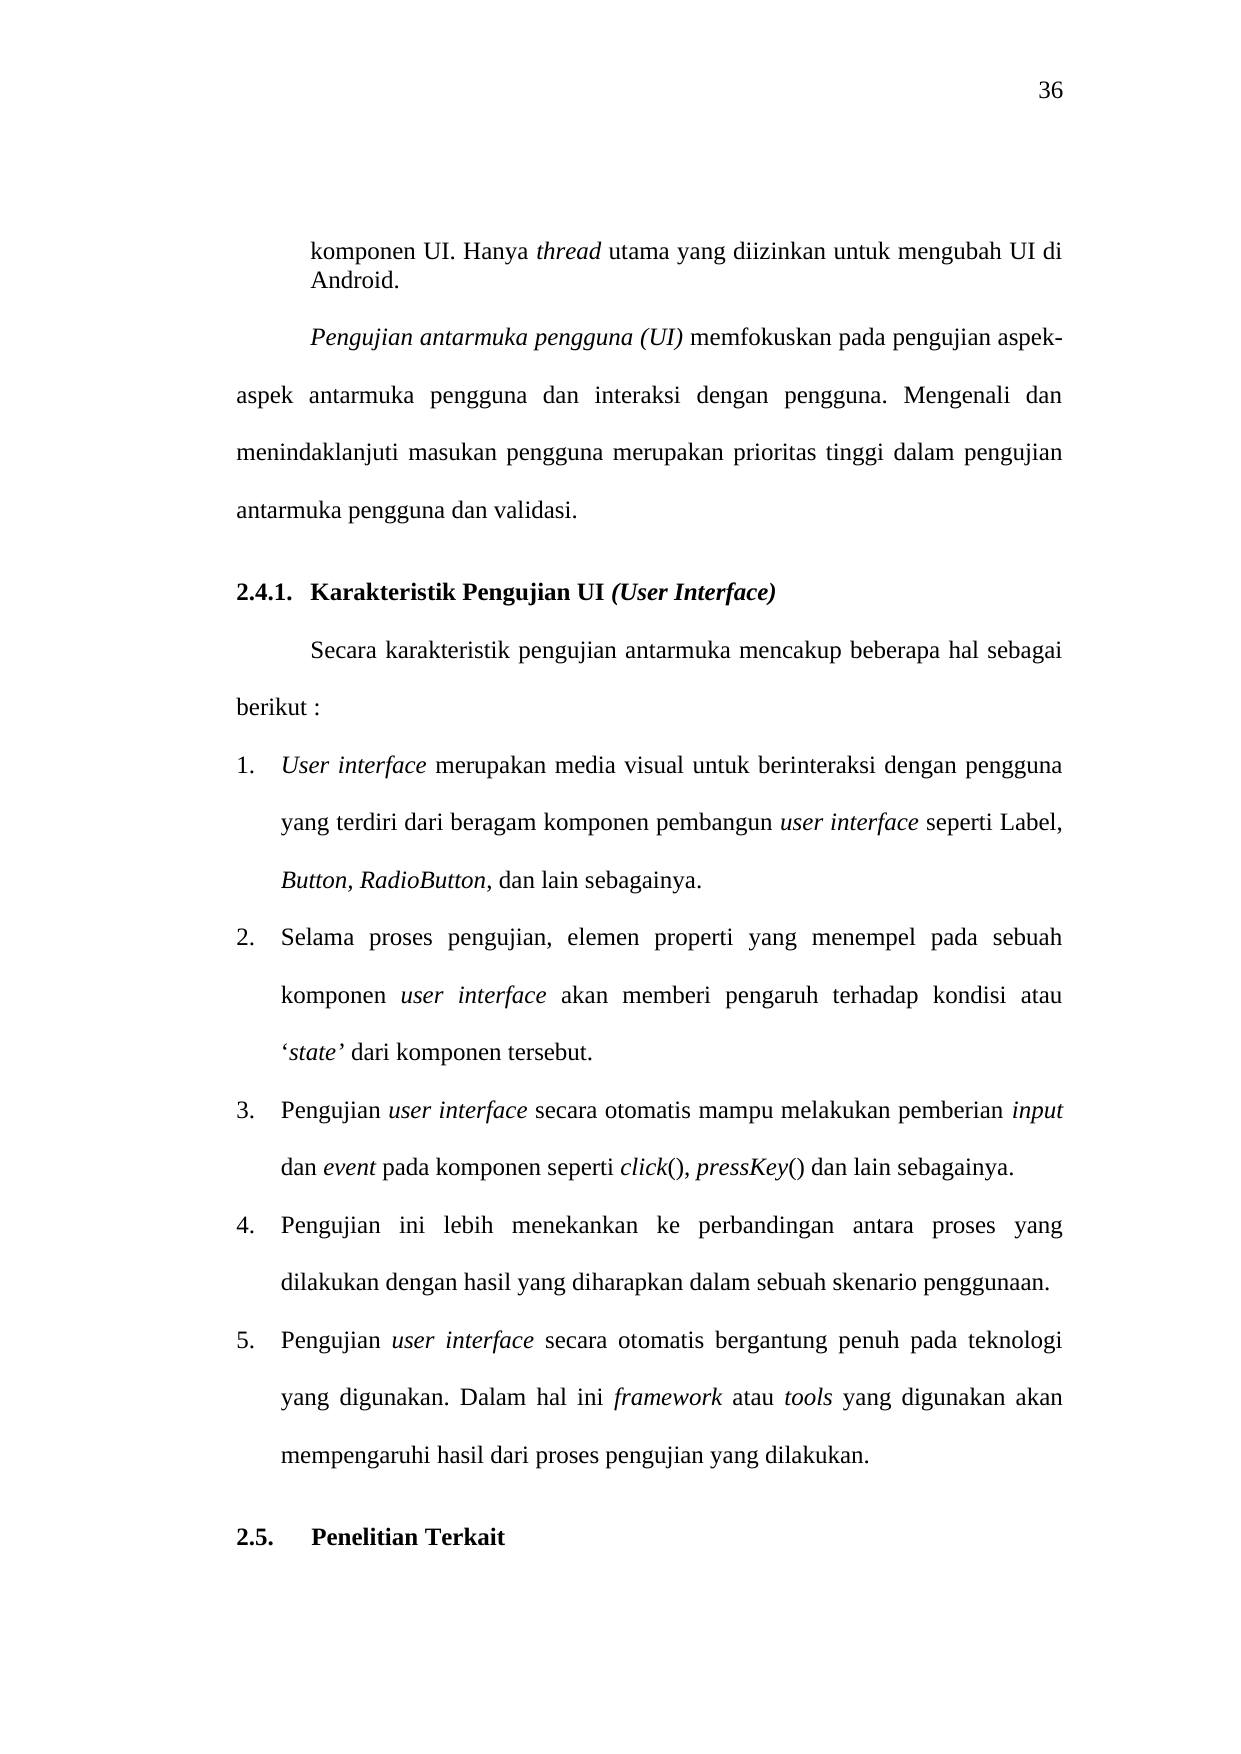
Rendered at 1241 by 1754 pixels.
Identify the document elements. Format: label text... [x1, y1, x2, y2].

list Pengujian user interface secara otomatis bergantung penuh pada teknologi yang digunakan. Dalam hal ini framework atau tools yang digunakan akan mempengaruhi hasil dari proses pengujian yang dilakukan. [236, 1325, 1063, 1469]
subtitle Karakteristik Pengujian UI (User Interface) [236, 577, 1063, 606]
list Pengujian ini lebih menekankan ke perbandingan antara proses yang dilakukan dengan hasil yang diharapkan dalam sebuah skenario penggunaan. [236, 1210, 1063, 1296]
list Selama proses pengujian, elemen properti yang menempel pada sebuah komponen user interface akan memberi pengaruh terhadap kondisi atau ‘state’ dari komponen tersebut. [236, 922, 1063, 1066]
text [310, 236, 1063, 294]
list User interface merupakan media visual untuk berinteraksi dengan pengguna yang terdiri dari beragam komponen pembangun user interface seperti Label, Button, RadioButton, dan lain sebagainya. [236, 750, 1063, 894]
text Secara karakteristik pengujian antarmuka mencakup beberapa hal sebagai berikut : [236, 635, 1063, 721]
text Pengujian antarmuka pengguna (UI) memfokuskan pada pengujian aspek-aspek antarmuka pengguna dan interaksi dengan pengguna. Mengenali dan menindaklanjuti masukan pengguna merupakan prioritas tinggi dalam pengujian antarmuka pengguna dan validasi. [236, 322, 1063, 524]
list Pengujian user interface secara otomatis mampu melakukan pemberian input dan event pada komponen seperti click(), pressKey() dan lain sebagainya. [236, 1095, 1063, 1181]
subtitle Penelitian Terkait [236, 1522, 1063, 1551]
